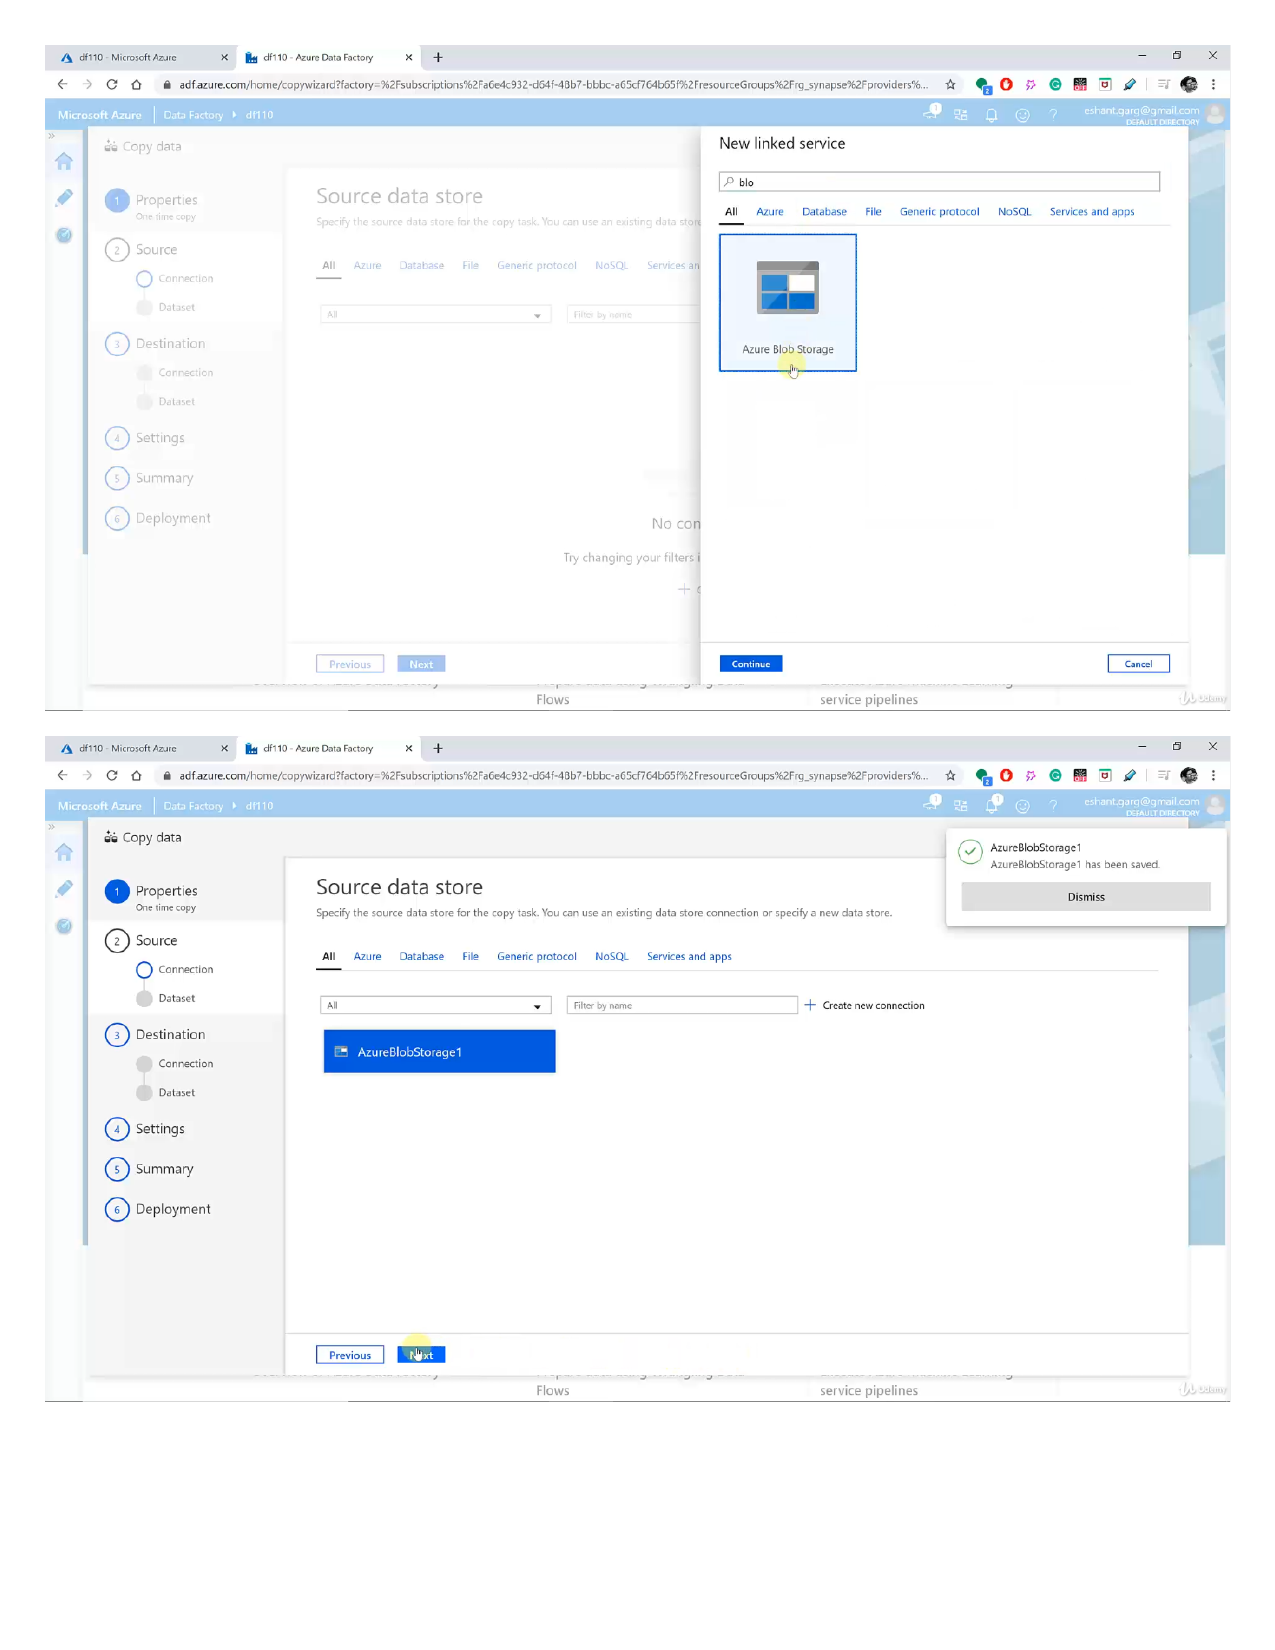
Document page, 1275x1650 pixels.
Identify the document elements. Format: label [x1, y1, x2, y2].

picture [45, 45, 1230, 711]
picture [45, 736, 1230, 1402]
